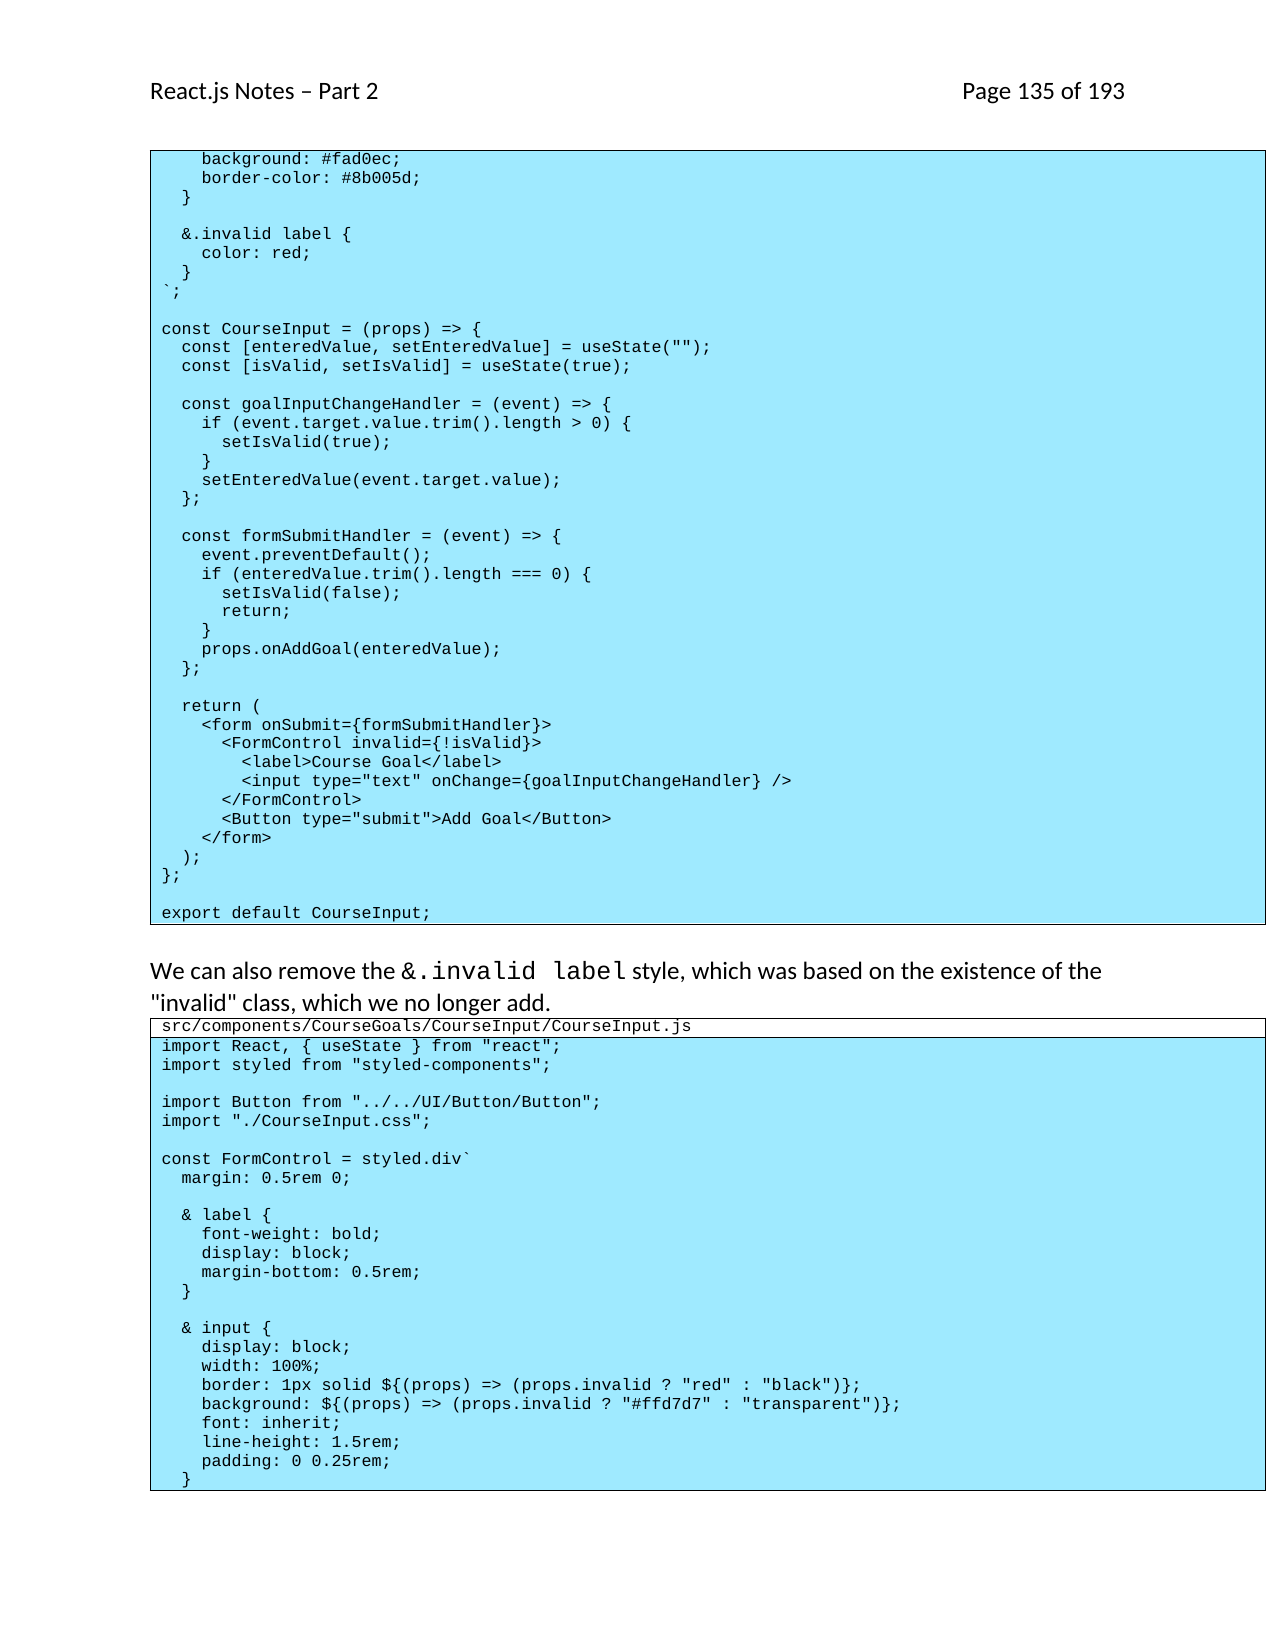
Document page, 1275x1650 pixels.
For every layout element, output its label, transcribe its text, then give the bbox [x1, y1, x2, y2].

text We can also remove the &.invalid label style, which was based on the existence of the "invalid" class, which we no longer add. [150, 955, 1125, 1017]
table_header src/components/CourseGoals/CourseInput/CourseInput.js [151, 1019, 1265, 1037]
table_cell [151, 151, 1265, 923]
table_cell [151, 1038, 1265, 1490]
